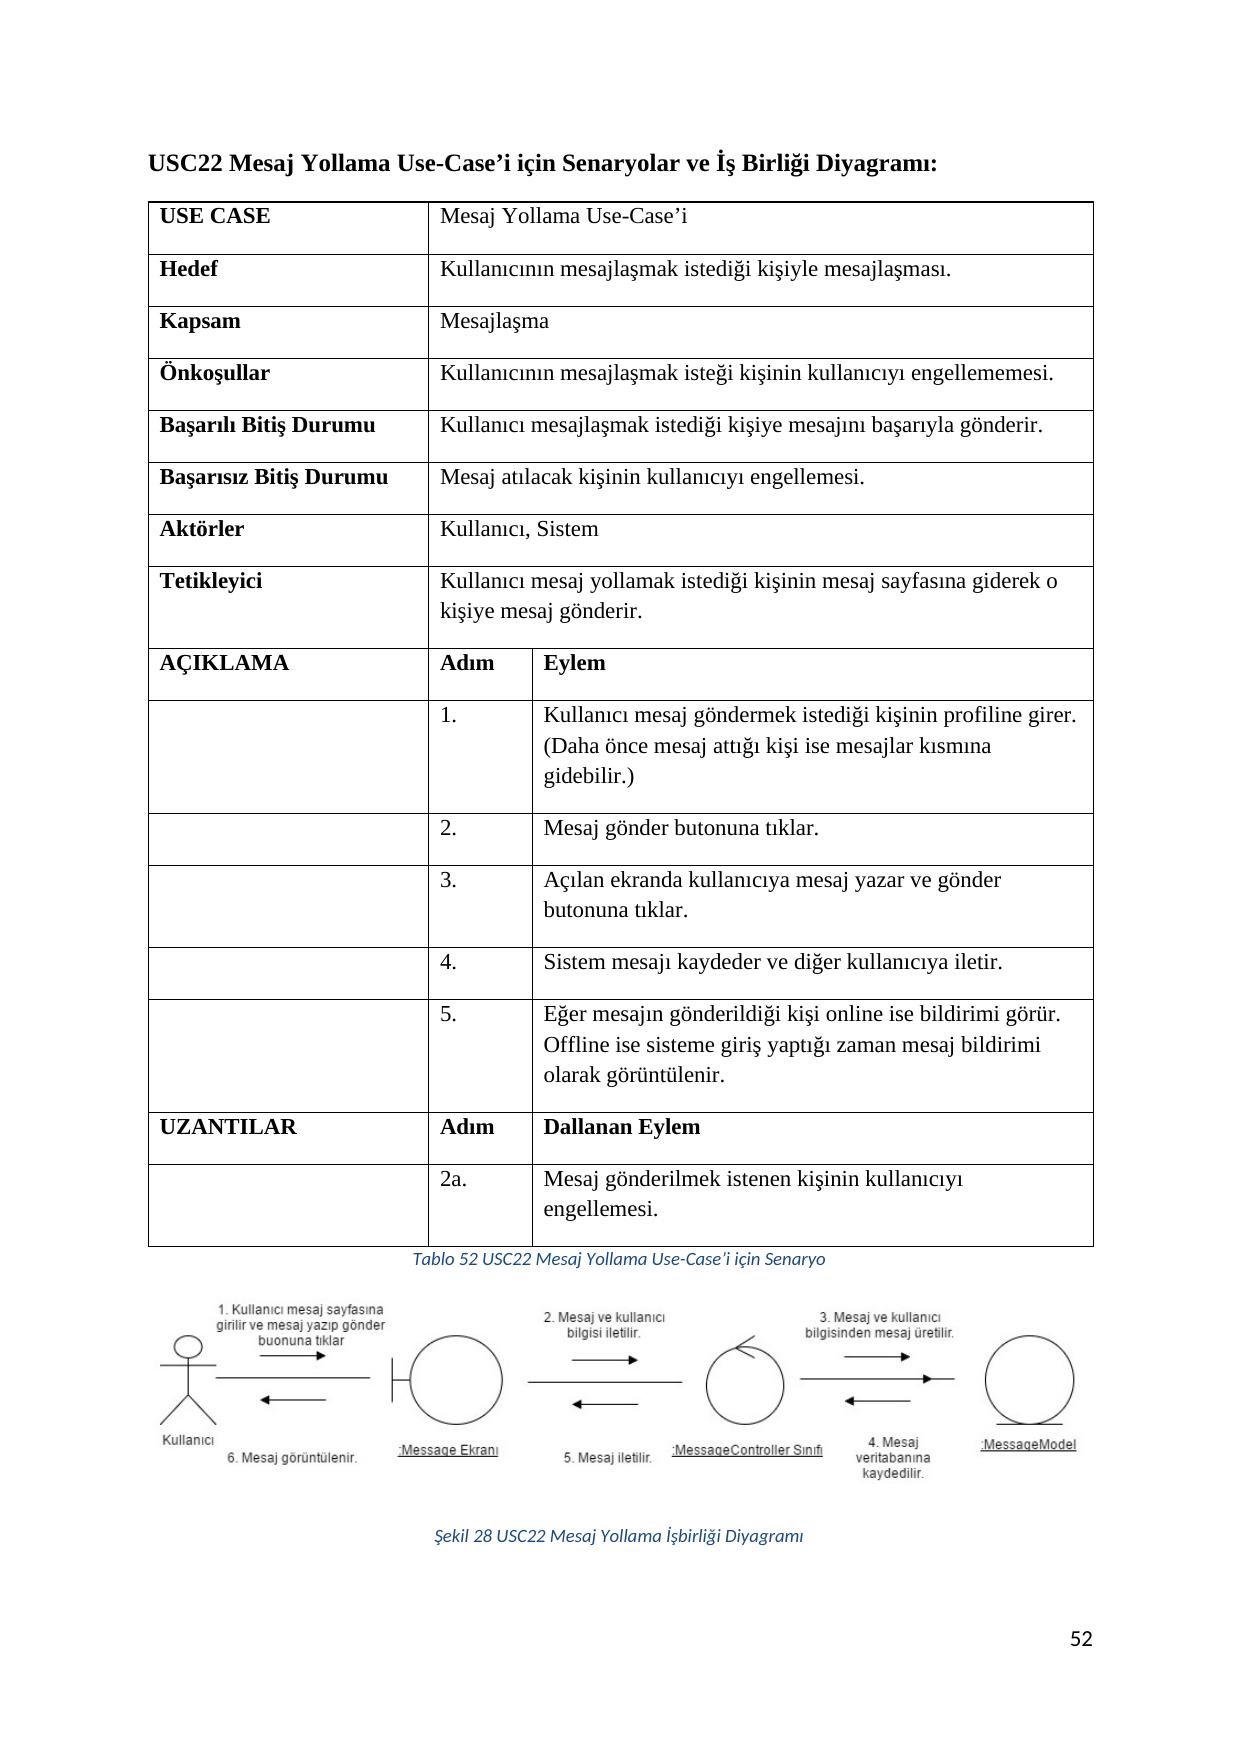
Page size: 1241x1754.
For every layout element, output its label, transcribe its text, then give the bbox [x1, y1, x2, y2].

table_cell Başarısız Bitiş Durumu [149, 463, 428, 514]
table_cell [149, 701, 428, 813]
table_cell 2. [429, 814, 532, 865]
table_cell Kullanıcının mesajlaşmak isteği kişinin kullanıcıyı engellememesi. [429, 359, 1093, 410]
table_cell [149, 948, 428, 999]
table_cell Mesaj atılacak kişinin kullanıcıyı engellemesi. [429, 463, 1093, 514]
table_cell UZANTILAR [149, 1113, 428, 1164]
table_cell Mesaj gönder butonuna tıklar. [533, 814, 1093, 865]
table_cell Mesajlaşma [429, 307, 1093, 358]
table_cell Açılan ekranda kullanıcıya mesaj yazar ve gönder butonuna tıklar. [533, 866, 1093, 947]
table_cell Önkoşullar [149, 359, 428, 410]
table_cell Kullanıcı mesajlaşmak istediği kişiye mesajını başarıyla gönderir. [429, 411, 1093, 462]
table_cell Başarılı Bitiş Durumu [149, 411, 428, 462]
table_cell 5. [429, 1000, 532, 1112]
table_cell Kullanıcının mesajlaşmak istediği kişiyle mesajlaşması. [429, 255, 1093, 306]
table_cell Hedef [149, 255, 428, 306]
table_cell 2a. [429, 1165, 532, 1246]
table_cell Mesaj gönderilmek istenen kişinin kullanıcıyı engellemesi. [533, 1165, 1093, 1246]
table_cell Kapsam [149, 307, 428, 358]
table_cell Aktörler [149, 515, 428, 566]
table_cell 3. [429, 866, 532, 947]
table_cell Dallanan Eylem [533, 1113, 1093, 1164]
table_cell AÇIKLAMA [149, 649, 428, 700]
table_cell [149, 866, 428, 947]
table_cell Eylem [533, 649, 1093, 700]
table_cell 4. [429, 948, 532, 999]
table_cell [149, 814, 428, 865]
table_cell [149, 1000, 428, 1112]
table_cell 1. [429, 701, 532, 813]
table_header Mesaj Yollama Use-Case’i [429, 203, 1093, 253]
table_cell Adım [429, 1113, 532, 1164]
table_cell Kullanıcı mesaj yollamak istediği kişinin mesaj sayfasına giderek o kişiye mesaj gönderir. [429, 567, 1093, 648]
picture [148, 1290, 1092, 1499]
text USC22 Mesaj Yollama Use-Case’i için Senaryolar ve İş Birliği Diyagramı: [148, 148, 1093, 176]
table_cell Adım [429, 649, 532, 700]
table_cell Eğer mesajın gönderildiği kişi online ise bildirimi görür. Offline ise sisteme giriş yaptığı zaman mesaj bildirimi olarak görüntülenir. [533, 1000, 1093, 1112]
table_cell Tetikleyici [149, 567, 428, 648]
table_cell Sistem mesajı kaydeder ve diğer kullanıcıya iletir. [533, 948, 1093, 999]
table_header USE CASE [149, 203, 428, 253]
table_cell Kullanıcı mesaj göndermek istediği kişinin profiline girer. (Daha önce mesaj attığı kişi ise mesajlar kısmına gidebilir.) [533, 701, 1093, 813]
table_cell [149, 1165, 428, 1246]
table_cell Kullanıcı, Sistem [429, 515, 1093, 566]
